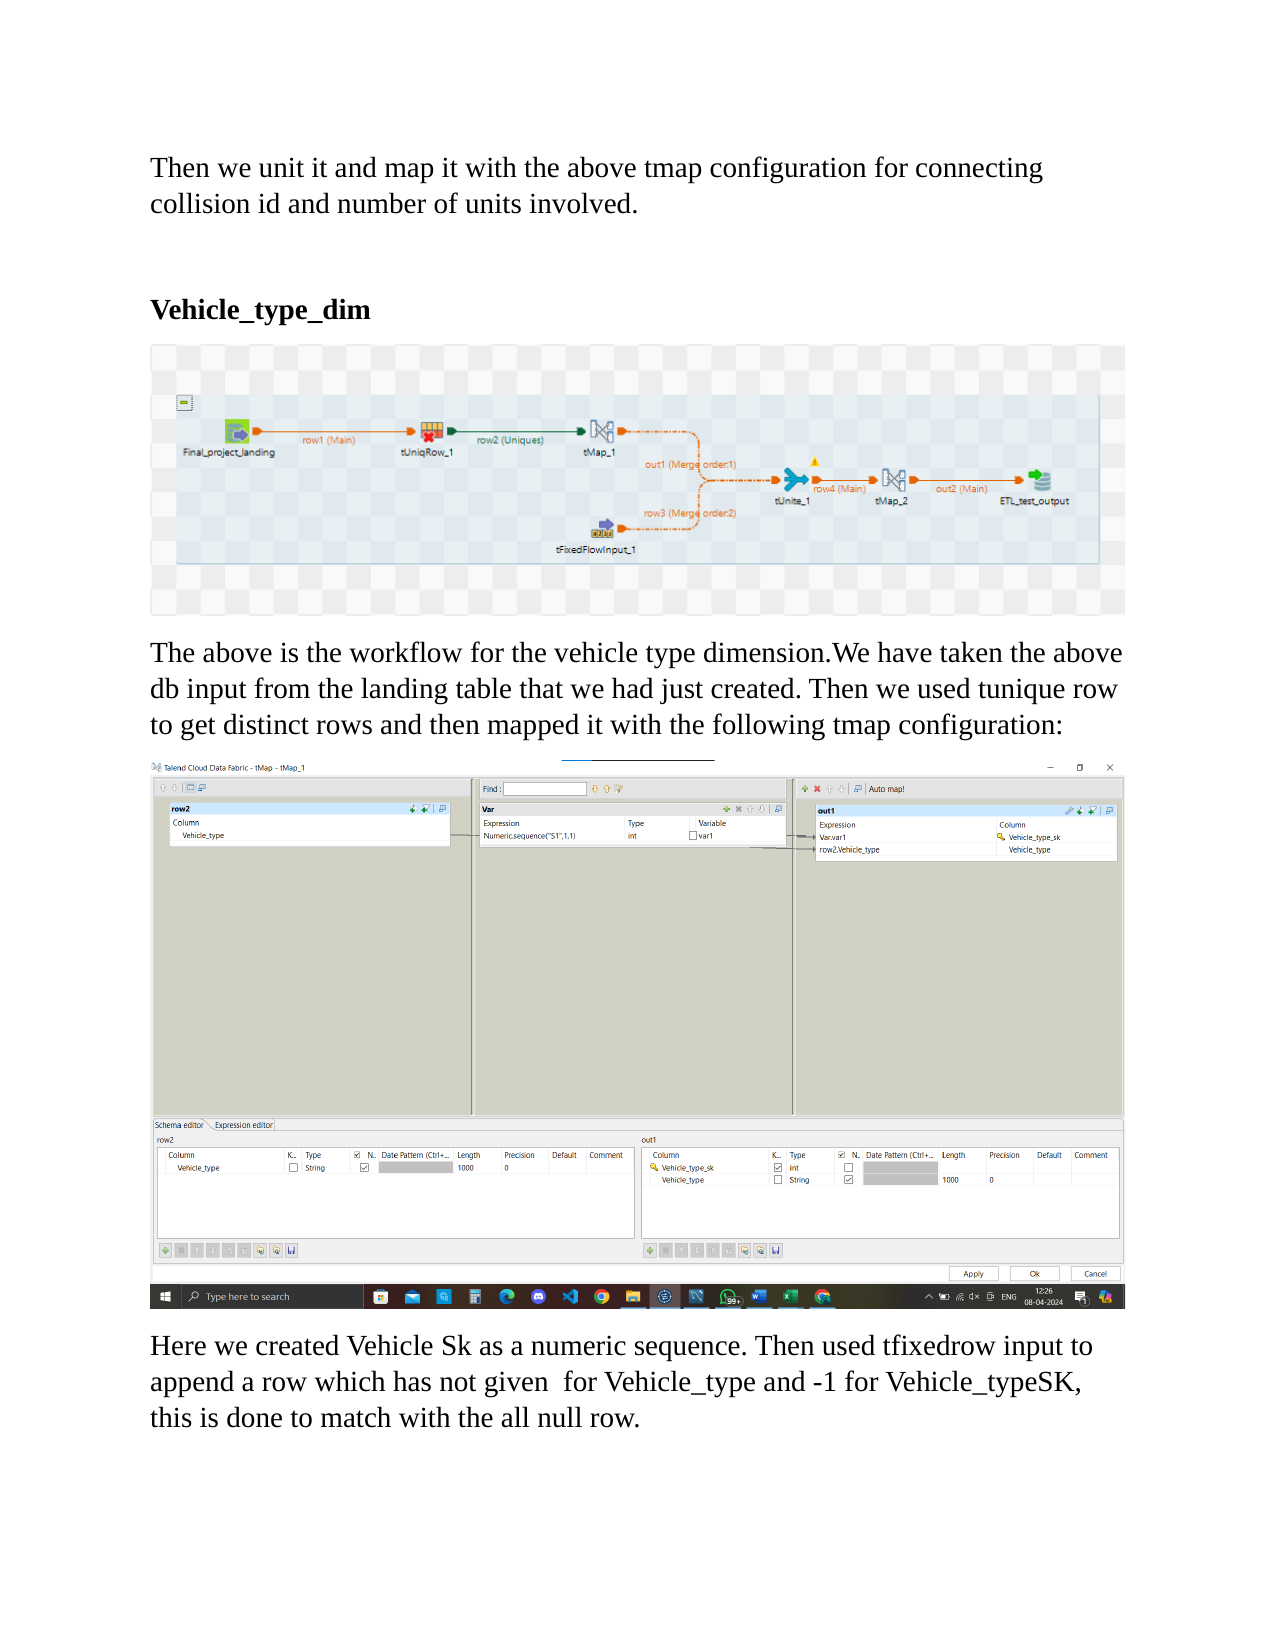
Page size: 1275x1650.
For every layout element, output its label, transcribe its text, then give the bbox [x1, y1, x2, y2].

text The above is the workflow for the vehicle type dimension.We have taken the above db input from the landing table that we had just created. Then we used tunique row to get distinct rows and then mapped it with the following tmap configuration: [150, 635, 1125, 741]
picture [150, 344, 1125, 616]
picture [150, 760, 1125, 1309]
text Then we unit it and map it with the above tmap configuration for connecting collision id and number of units involved. [150, 150, 1125, 220]
text Vehicle_type_dim [150, 292, 1125, 325]
text Here we created Vehicle Sk as a numeric sequence. Then used tfixedrow input to append a row which has not given for Vehicle_type and -1 for Vehicle_typeSK, this is done to match with the all null row. [150, 1328, 1125, 1433]
